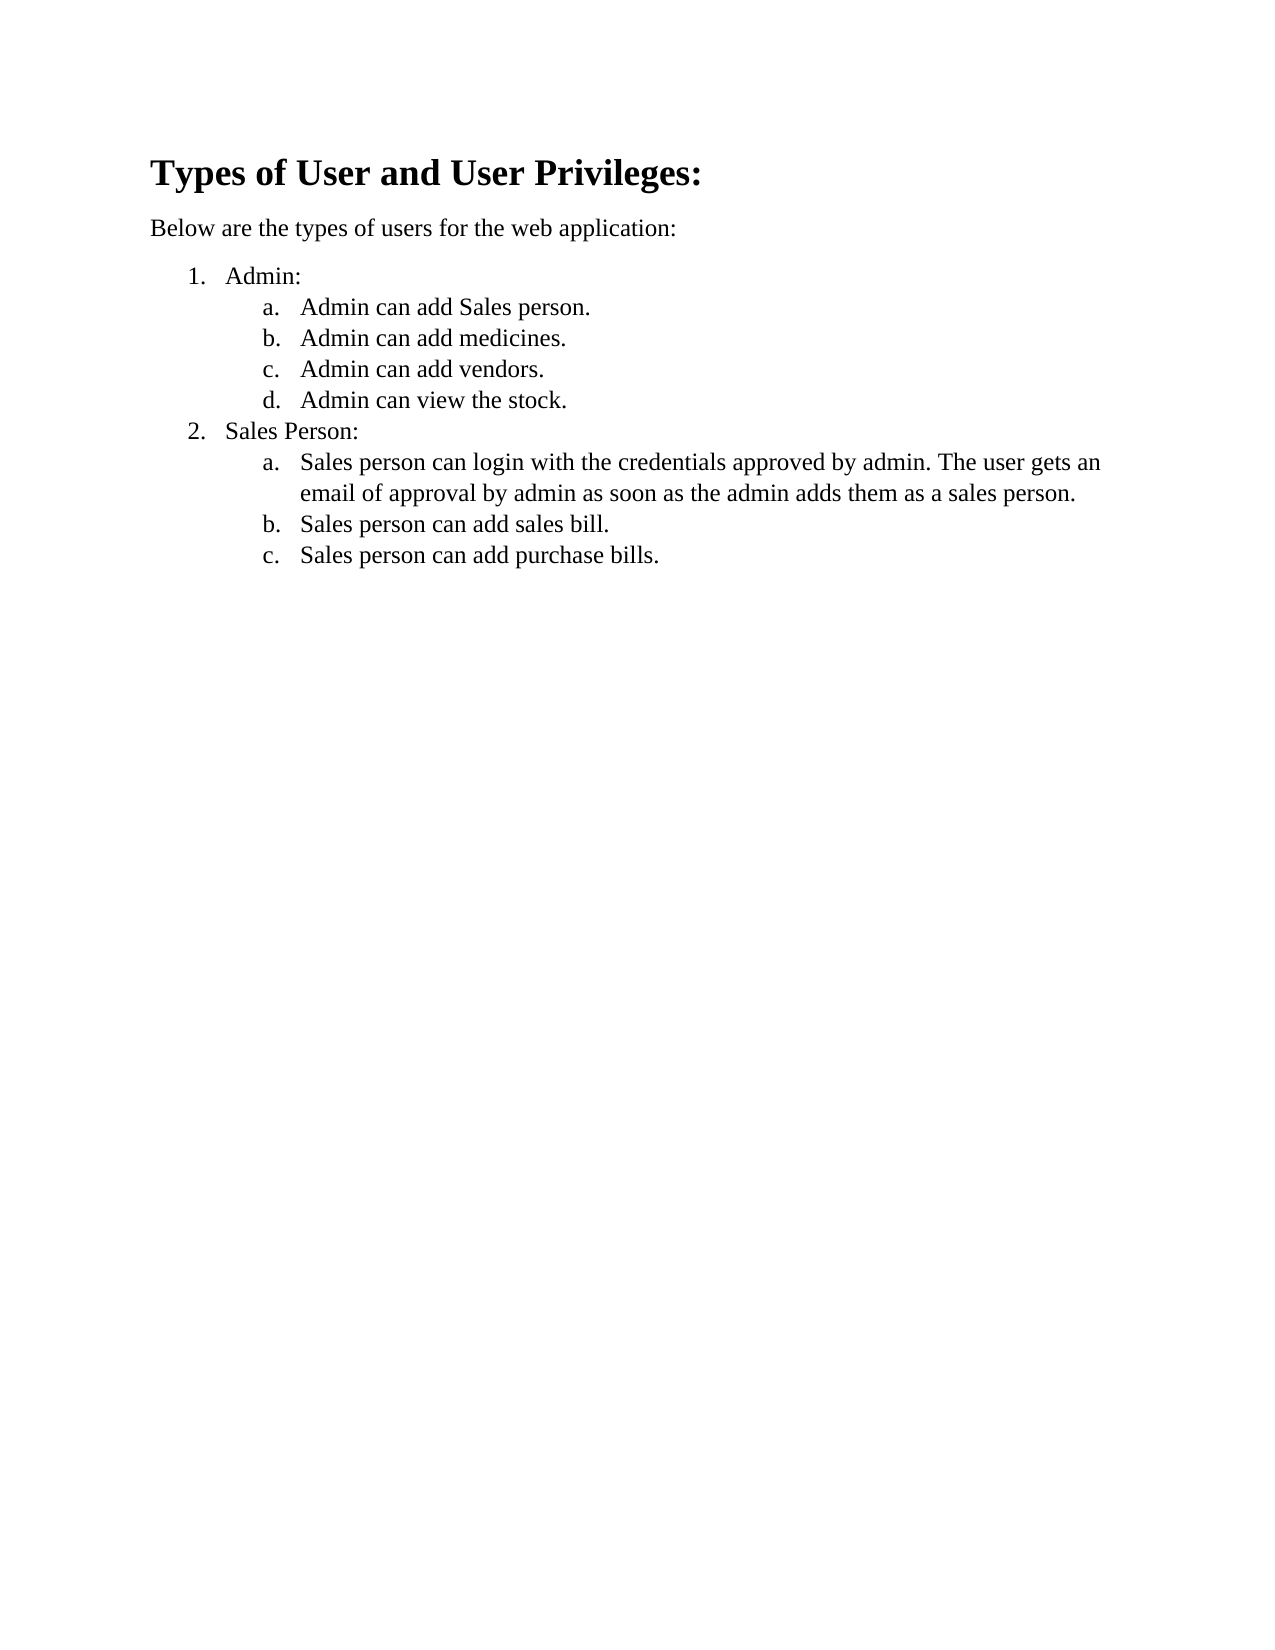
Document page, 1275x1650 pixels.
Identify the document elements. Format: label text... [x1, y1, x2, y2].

list Admin can view the stock. [262, 385, 1125, 414]
list Admin can add medicines. [262, 323, 1125, 352]
list Admin: [187, 261, 1125, 290]
text Types of User and User Privileges: [150, 150, 1125, 193]
list Admin can add vendors. [262, 354, 1125, 383]
list Sales person can add purchase bills. [262, 540, 1125, 569]
text Below are the types of users for the web application: [150, 213, 1125, 242]
list Sales Person: [187, 416, 1125, 445]
list Admin can add Sales person. [262, 292, 1125, 321]
list Sales person can add sales bill. [262, 509, 1125, 538]
list Sales person can login with the credentials approved by admin. The user gets an email of approval by admin as soon as the admin adds them as a sales person. [262, 447, 1125, 507]
